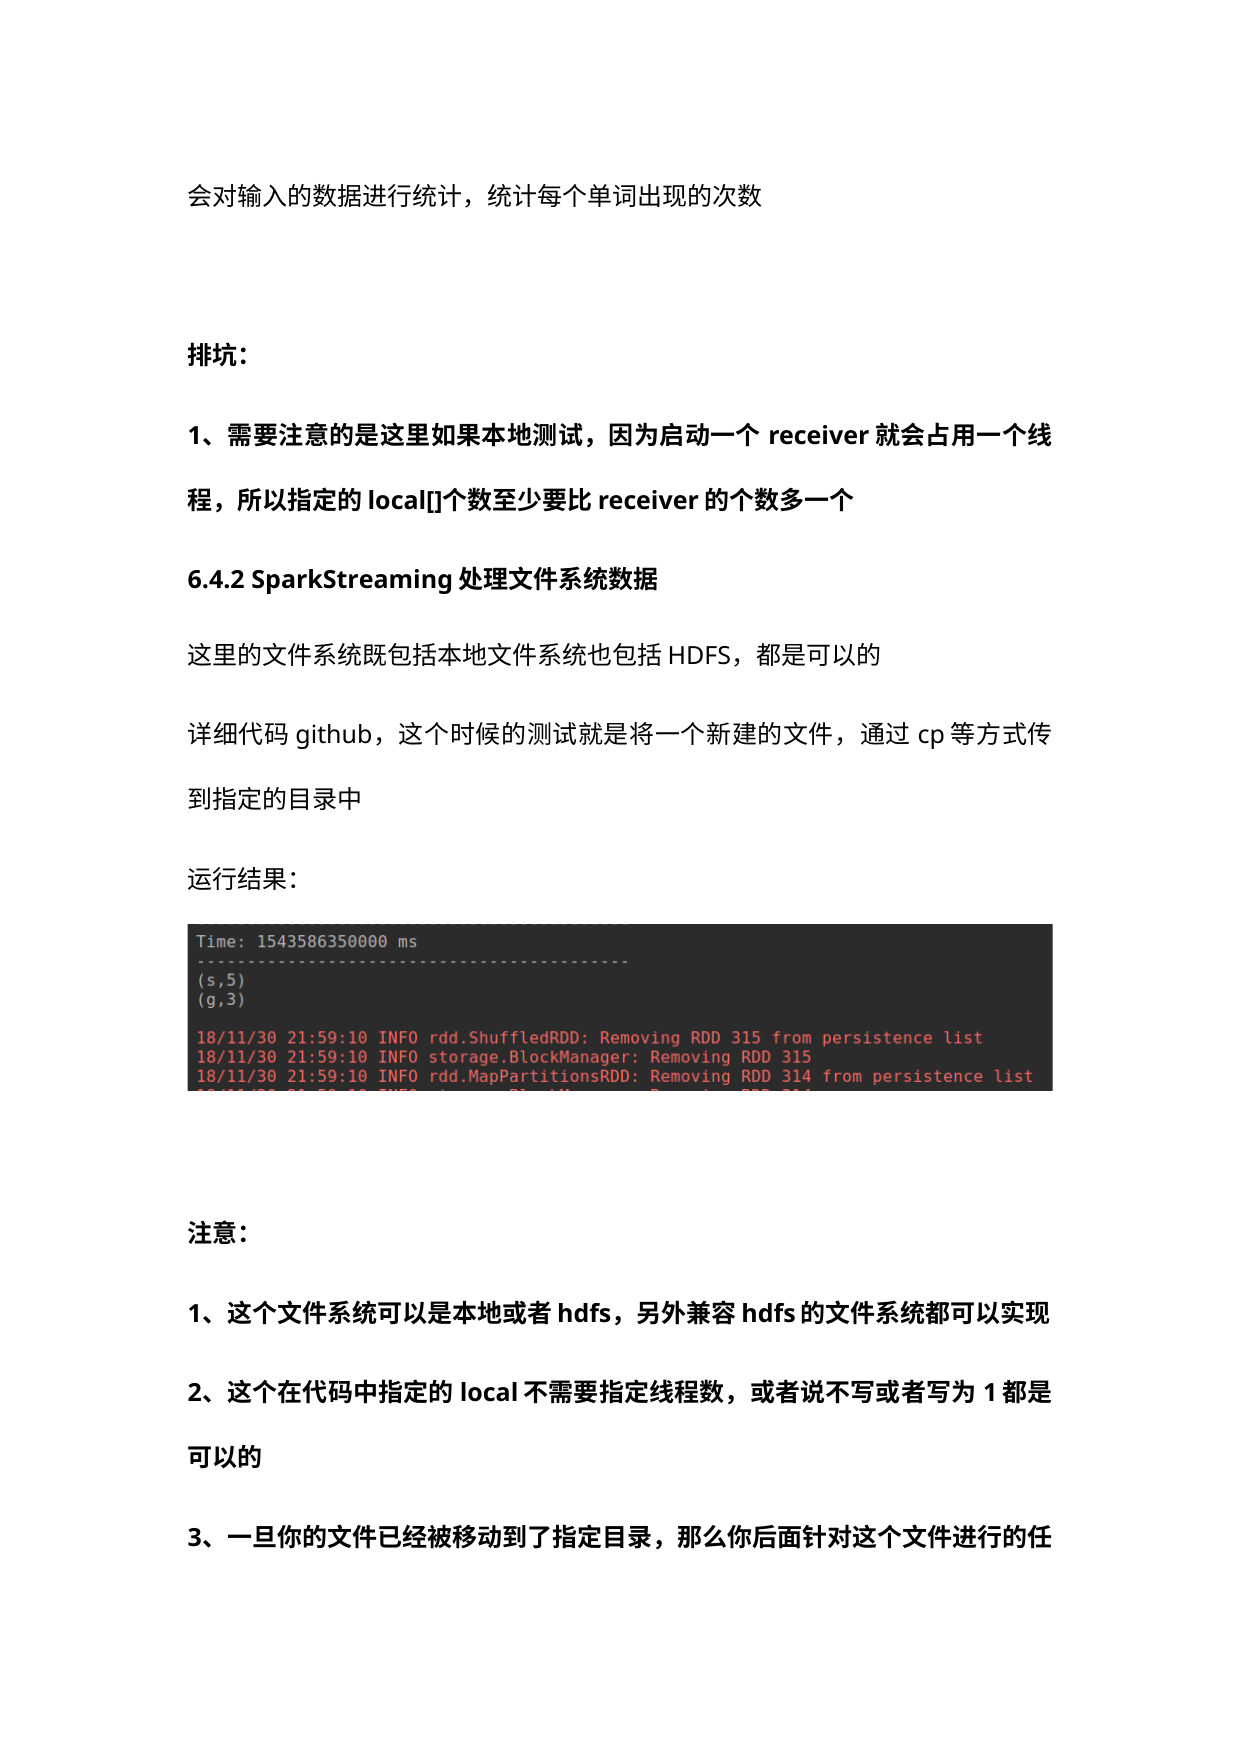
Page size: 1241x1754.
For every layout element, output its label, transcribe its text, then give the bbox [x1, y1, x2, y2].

text 1、需要注意的是这里如果本地测试，因为启动一个receiver就会占用一个线程，所以指定的local[]个数至少要比receiver的个数多一个 [187, 401, 1053, 531]
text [187, 1503, 1053, 1568]
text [187, 162, 1053, 227]
text 注意： [187, 1199, 1053, 1264]
picture [187, 924, 1053, 1091]
text 2、这个在代码中指定的local不需要指定线程数，或者说不写或者写为1都是可以的 [187, 1358, 1053, 1488]
text 排坑： [187, 321, 1053, 386]
text 这里的文件系统既包括本地文件系统也包括HDFS，都是可以的 [187, 621, 1053, 686]
text 运行结果： [187, 845, 1053, 910]
text 1、这个文件系统可以是本地或者hdfs，另外兼容hdfs的文件系统都可以实现 [187, 1279, 1053, 1344]
text 详细代码github，这个时候的测试就是将一个新建的文件，通过cp等方式传到指定的目录中 [187, 700, 1053, 830]
subtitle 6.4.2 SparkStreaming处理文件系统数据 [187, 545, 1053, 610]
